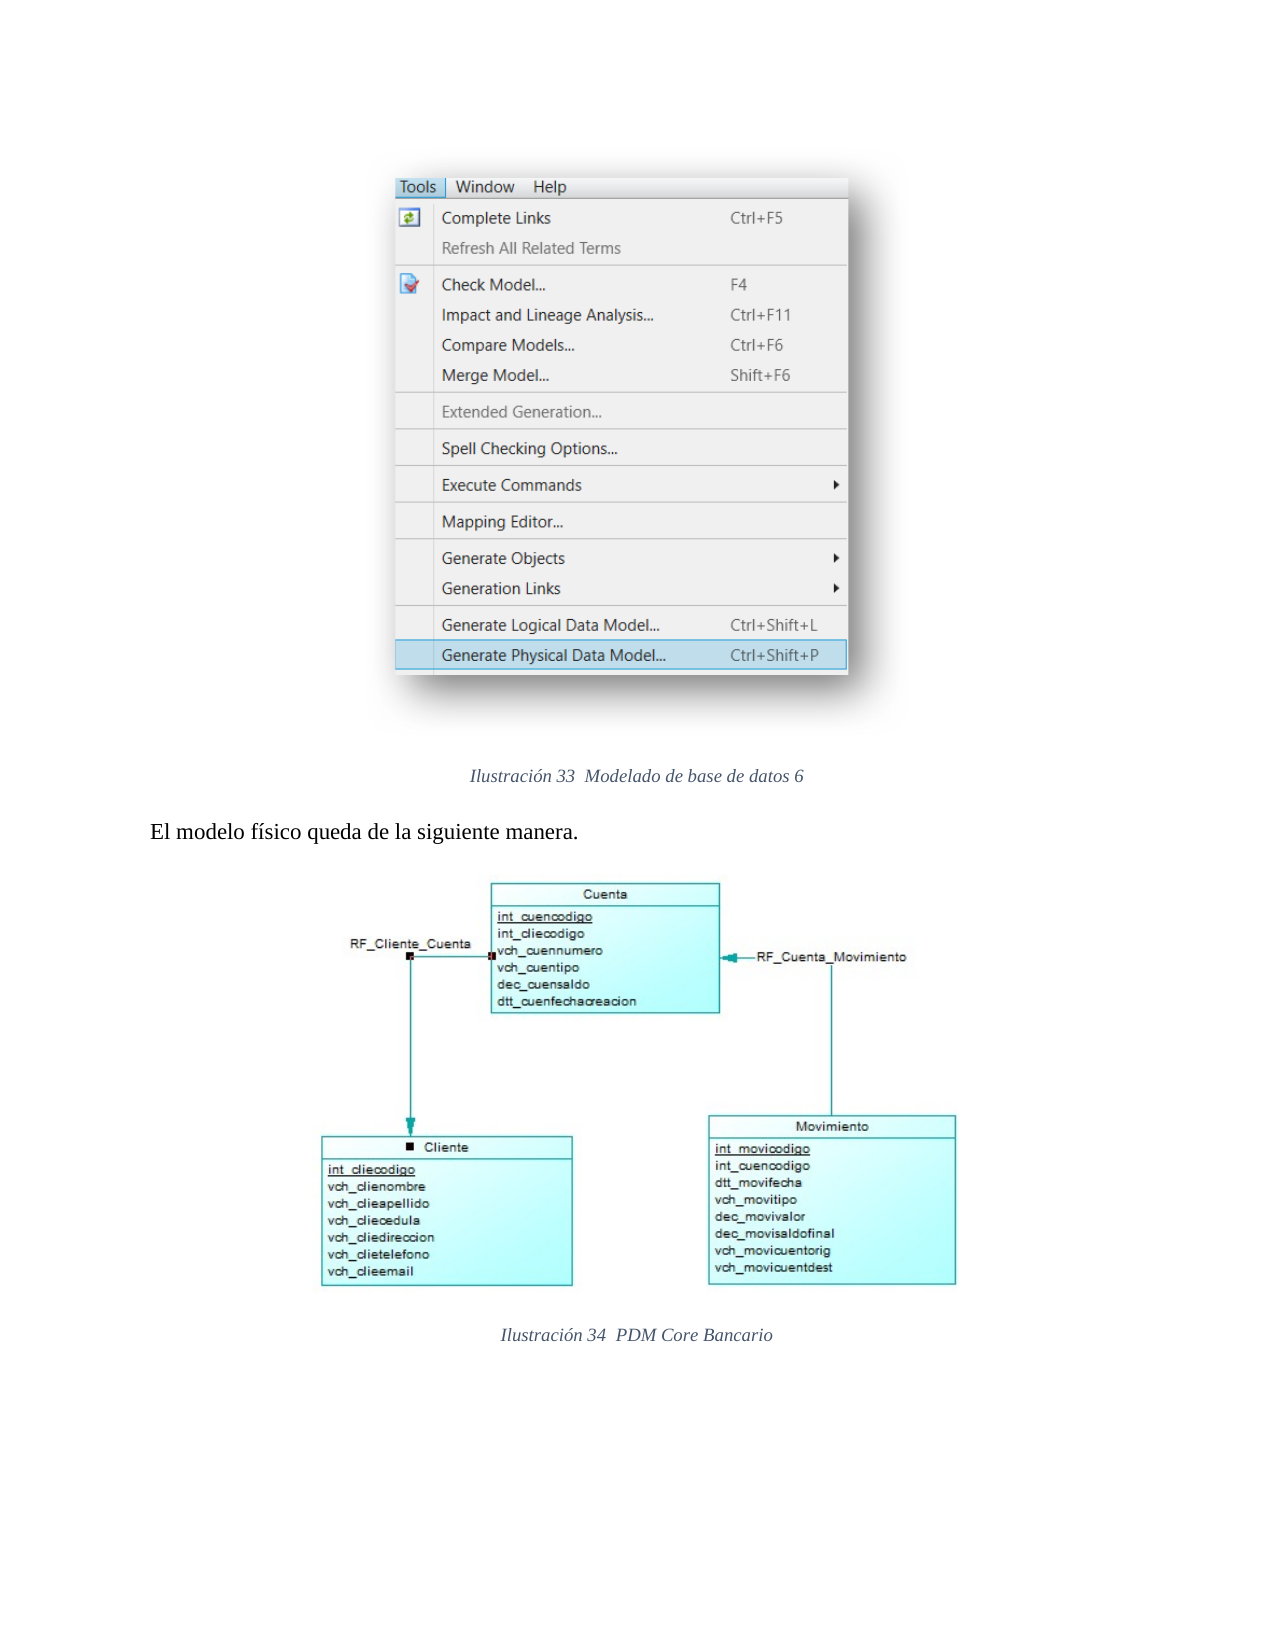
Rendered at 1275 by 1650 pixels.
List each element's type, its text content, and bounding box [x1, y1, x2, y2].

text Ilustración 33 Modelado de base de datos 6 [150, 765, 1125, 787]
picture [311, 874, 964, 1294]
text Ilustración 34 PDM Core Bancario [150, 1324, 1125, 1345]
text El modelo físico queda de la siguiente manera. [150, 818, 1125, 844]
picture [395, 178, 849, 675]
